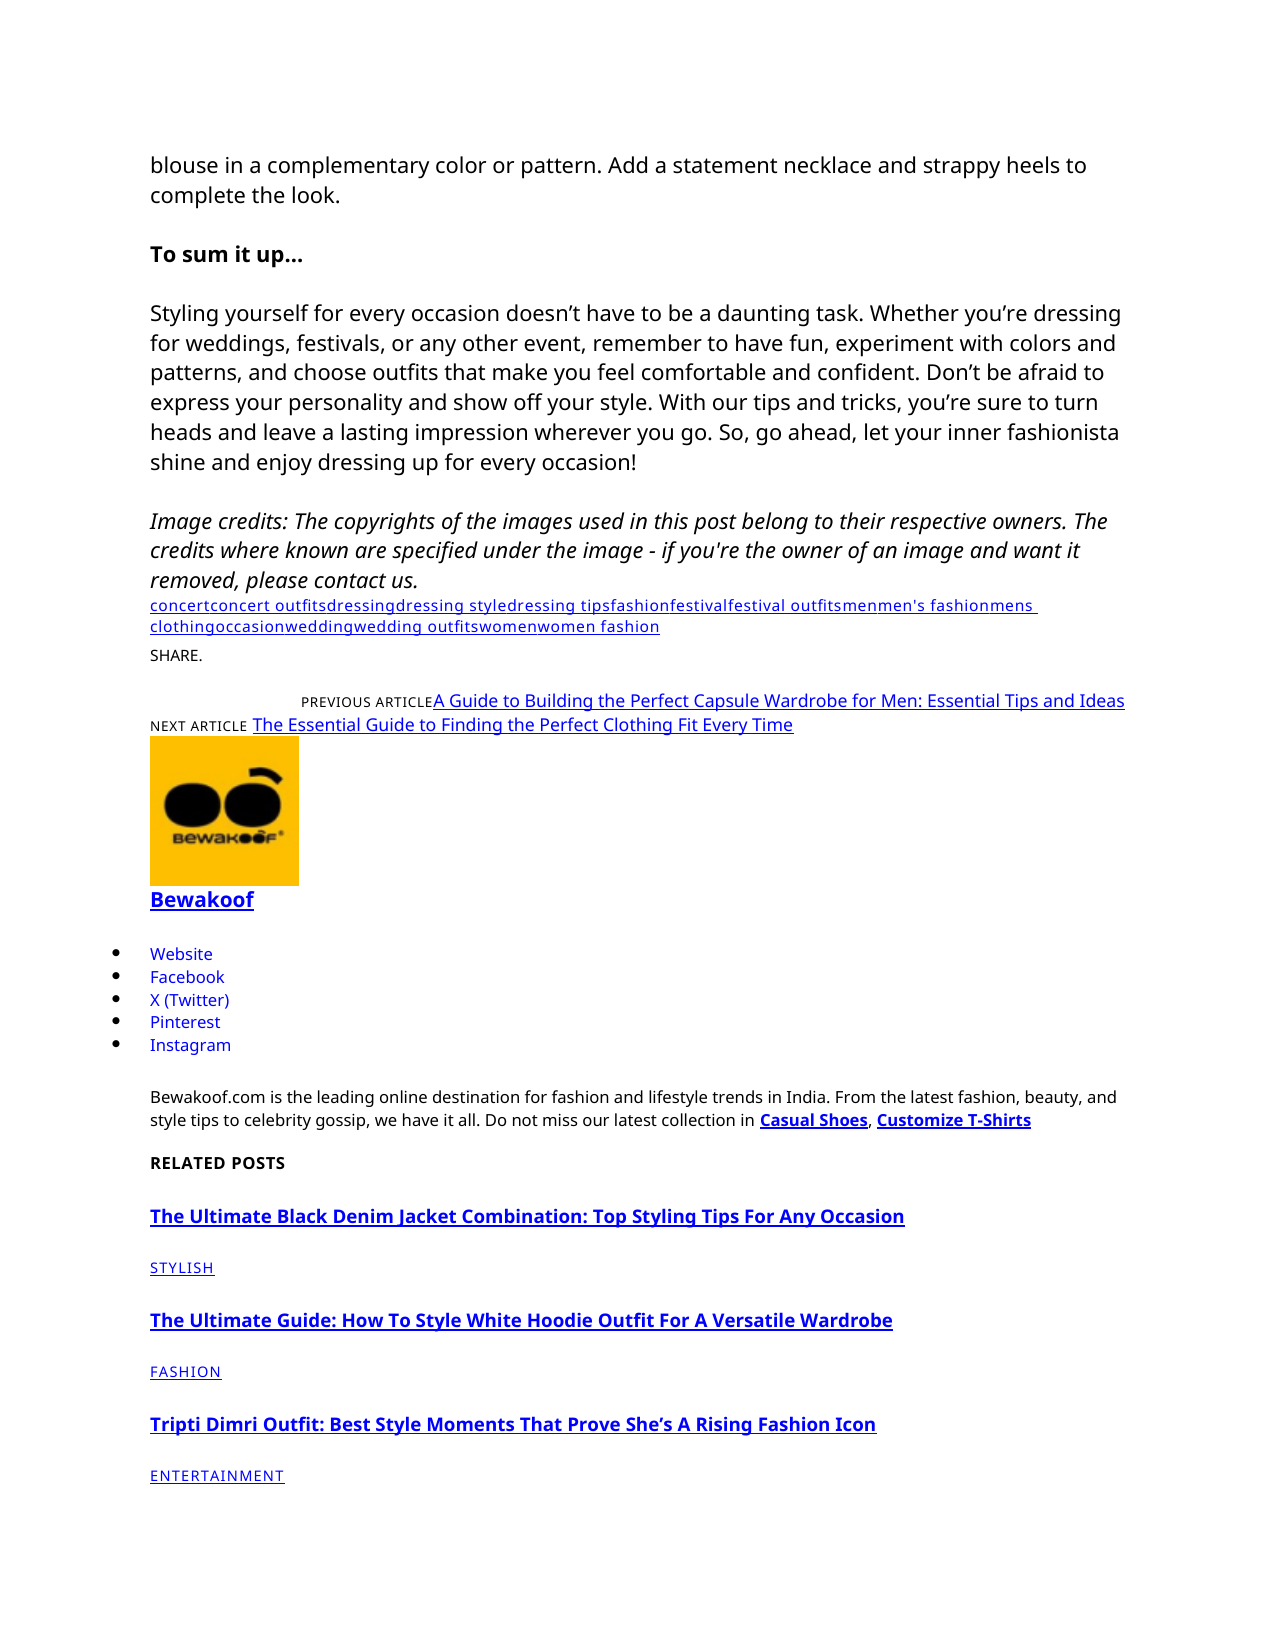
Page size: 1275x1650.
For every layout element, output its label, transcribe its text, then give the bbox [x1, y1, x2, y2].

text Previous ArticleA Guide to Building the Perfect Capsule Wardrobe for Men: Essential Tips and Ideas [150, 688, 1125, 712]
text Image credits: The copyrights of the images used in this post belong to their respective owners. The credits where known are specified under the image - if you're the owner of an image and want it removed, please contact us. [150, 506, 1125, 595]
text Entertainment [150, 1466, 1125, 1486]
list Website [112, 943, 1113, 966]
text Related Posts [150, 1152, 1125, 1174]
text Next Article The Essential Guide to Finding the Perfect Clothing Fit Every Time [150, 712, 1125, 736]
text stylish [150, 1258, 1125, 1278]
text Tripti Dimri Outfit: Best Style Moments That Prove She’s A Rising Fashion Icon [150, 1411, 1125, 1437]
picture [150, 736, 299, 886]
text Styling yourself for every occasion doesn’t have to be a daunting task. Whether you’re dressing for weddings, festivals, or any other event, remember to have fun, experiment with colors and patterns, and choose outfits that make you feel comfortable and confident. Don’t be afraid to express your personality and show off your style. With our tips and tricks, you’re sure to turn heads and leave a lasting impression wherever you go. So, go ahead, let your inner fashionista shine and enjoy dressing up for every occasion! [150, 298, 1125, 476]
text The Ultimate Guide: How To Style White Hoodie Outfit For A Versatile Wardrobe [150, 1307, 1125, 1333]
text The Ultimate Black Denim Jacket Combination: Top Styling Tips For Any Occasion [150, 1204, 1125, 1229]
text Bewakoof [150, 885, 1125, 914]
list X (Twitter) [112, 988, 1113, 1011]
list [112, 150, 1125, 209]
text To sum it up… [150, 239, 1125, 268]
text Bewakoof.com is the leading online destination for fashion and lifestyle trends in India. From the latest fashion, beauty, and style tips to celebrity gossip, we have it all. Do not miss our latest collection in Casual Shoes, Customize T-Shirts [150, 1086, 1125, 1131]
list Pinterest [112, 1011, 1113, 1034]
text Share.FacebookTwitterWhatsAppSaveLinkedInTelegram [150, 637, 1125, 667]
text concertconcert outfitsdressingdressing styledressing tipsfashionfestivalfestival outfitsmenmen's fashionmens clothingoccasionweddingwedding outfitswomenwomen fashion [150, 595, 1125, 637]
text Fashion [150, 1362, 1125, 1382]
list Facebook [112, 966, 1113, 988]
list Instagram [112, 1034, 1125, 1056]
